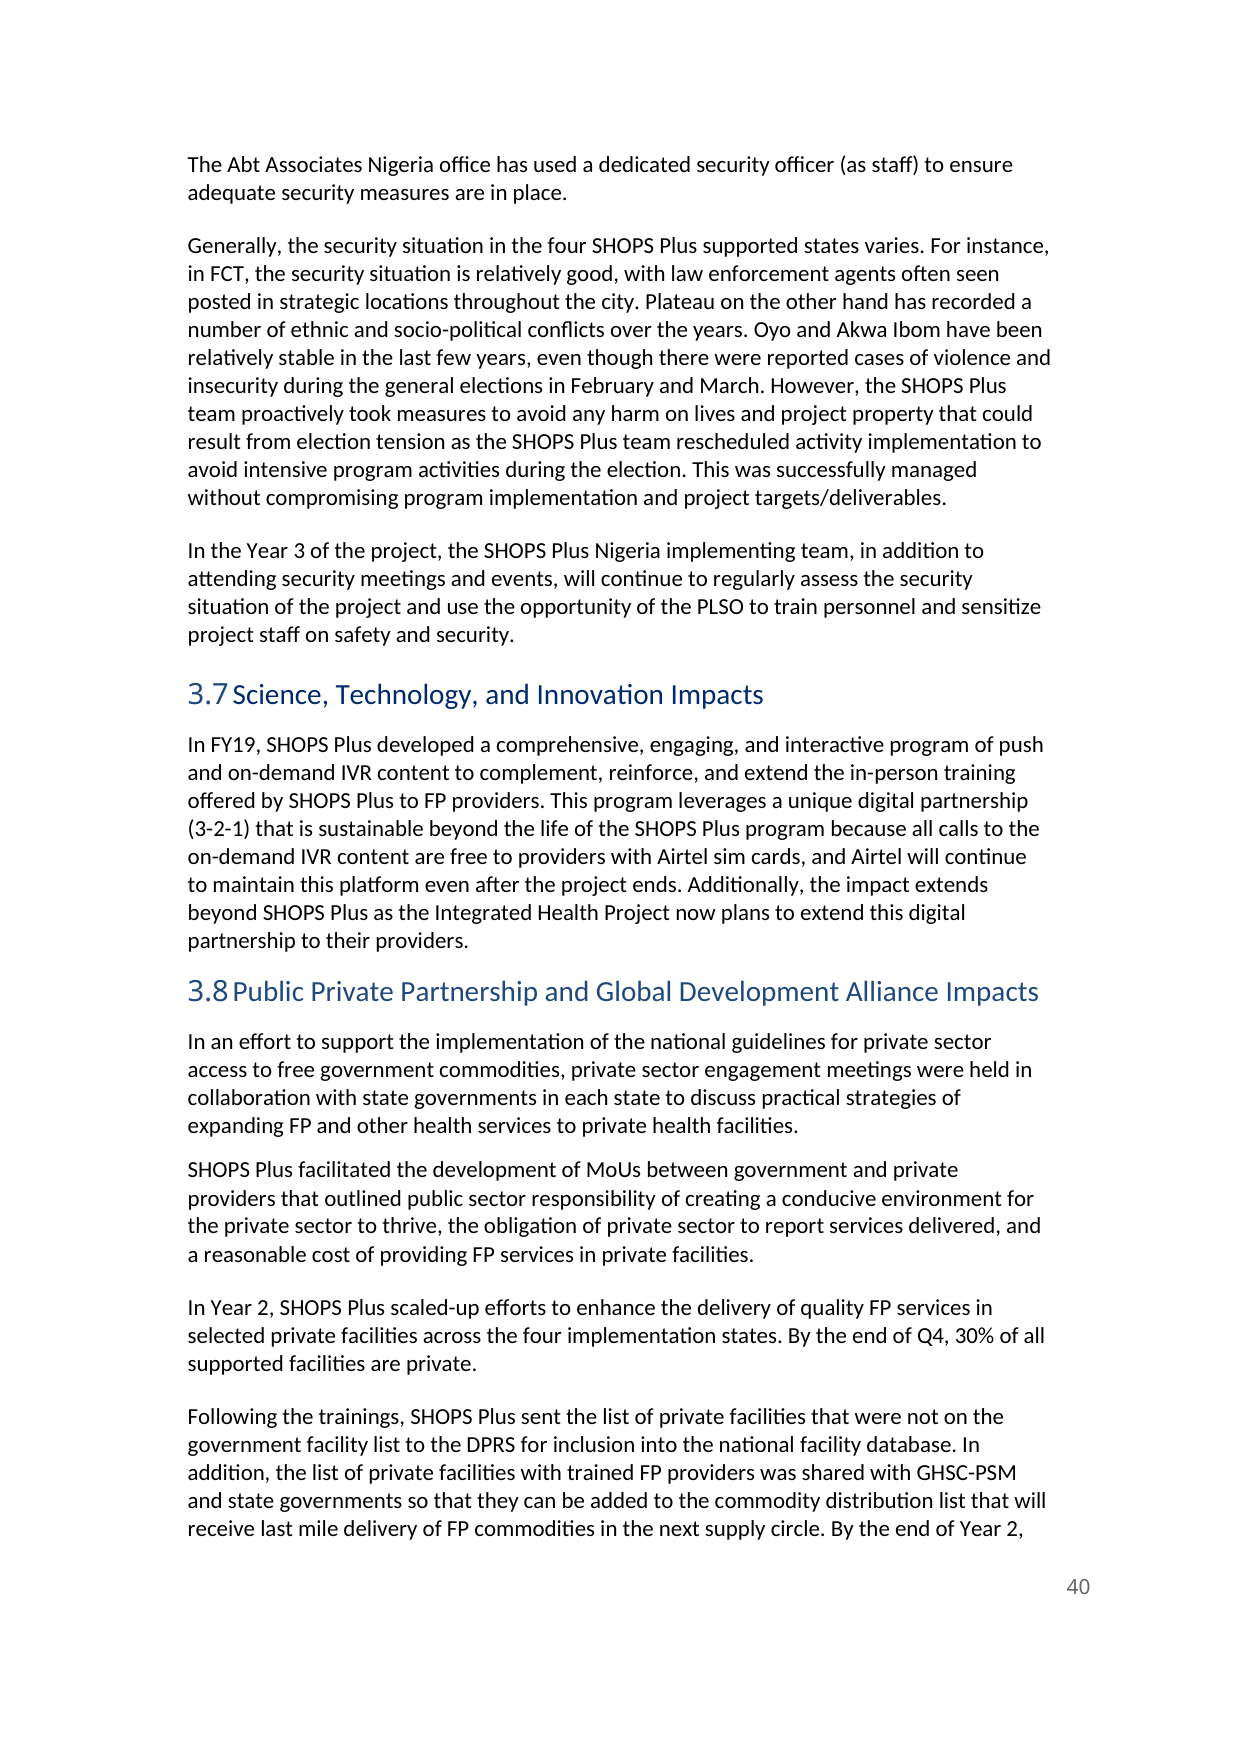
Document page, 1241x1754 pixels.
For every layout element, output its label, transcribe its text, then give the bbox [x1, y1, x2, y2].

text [187, 150, 1053, 206]
text SHOPS Plus facilitated the development of MoUs between government and private providers that outlined public sector responsibility of creating a conducive environment for the private sector to thrive, the obligation of private sector to report services delivered, and a reasonable cost of providing FP services in private facilities. [187, 1156, 1053, 1268]
text Generally, the security situation in the four SHOPS Plus supported states varies. For instance, in FCT, the security situation is relatively good, with law enforcement agents often seen posted in strategic locations throughout the city. Plateau on the other hand has recorded a number of ethnic and socio-political conflicts over the years. Oyo and Akwa Ibom have been relatively stable in the last few years, even though there were reported cases of violence and insecurity during the general elections in February and March. However, the SHOPS Plus team proactively took measures to avoid any harm on lives and project property that could result from election tension as the SHOPS Plus team rescheduled activity implementation to avoid intensive program activities during the election. This was successfully managed without compromising program implementation and project targets/deliverables. [187, 231, 1053, 511]
text In the Year 3 of the project, the SHOPS Plus Nigeria implementing team, in addition to attending security meetings and events, will continue to regularly assess the security situation of the project and use the opportunity of the PLSO to train personnel and sensitize project staff on safety and security. [187, 536, 1053, 648]
subtitle Public Private Partnership and Global Development Alliance Impacts [187, 971, 1053, 1010]
subtitle Science, Technology, and Innovation Impacts [187, 673, 1053, 713]
text In FY19, SHOPS Plus developed a comprehensive, engaging, and interactive program of push and on-demand IVR content to complement, reinforce, and extend the in-person training offered by SHOPS Plus to FP providers. This program leverages a unique digital partnership (3-2-1) that is sustainable beyond the life of the SHOPS Plus program because all calls to the on-demand IVR content are free to providers with Airtel sim cards, and Airtel will continue to maintain this platform even after the project ends. Additionally, the impact extends beyond SHOPS Plus as the Integrated Health Project now plans to extend this digital partnership to their providers. [187, 730, 1053, 954]
text In Year 2, SHOPS Plus scaled-up efforts to enhance the delivery of quality FP services in selected private facilities across the four implementation states. By the end of Q4, 30% of all supported facilities are private. [187, 1293, 1053, 1377]
text In an effort to support the implementation of the national guidelines for private sector access to free government commodities, private sector engagement meetings were held in collaboration with state governments in each state to discuss practical strategies of expanding FP and other health services to private health facilities. [187, 1027, 1053, 1139]
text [187, 1402, 1053, 1542]
